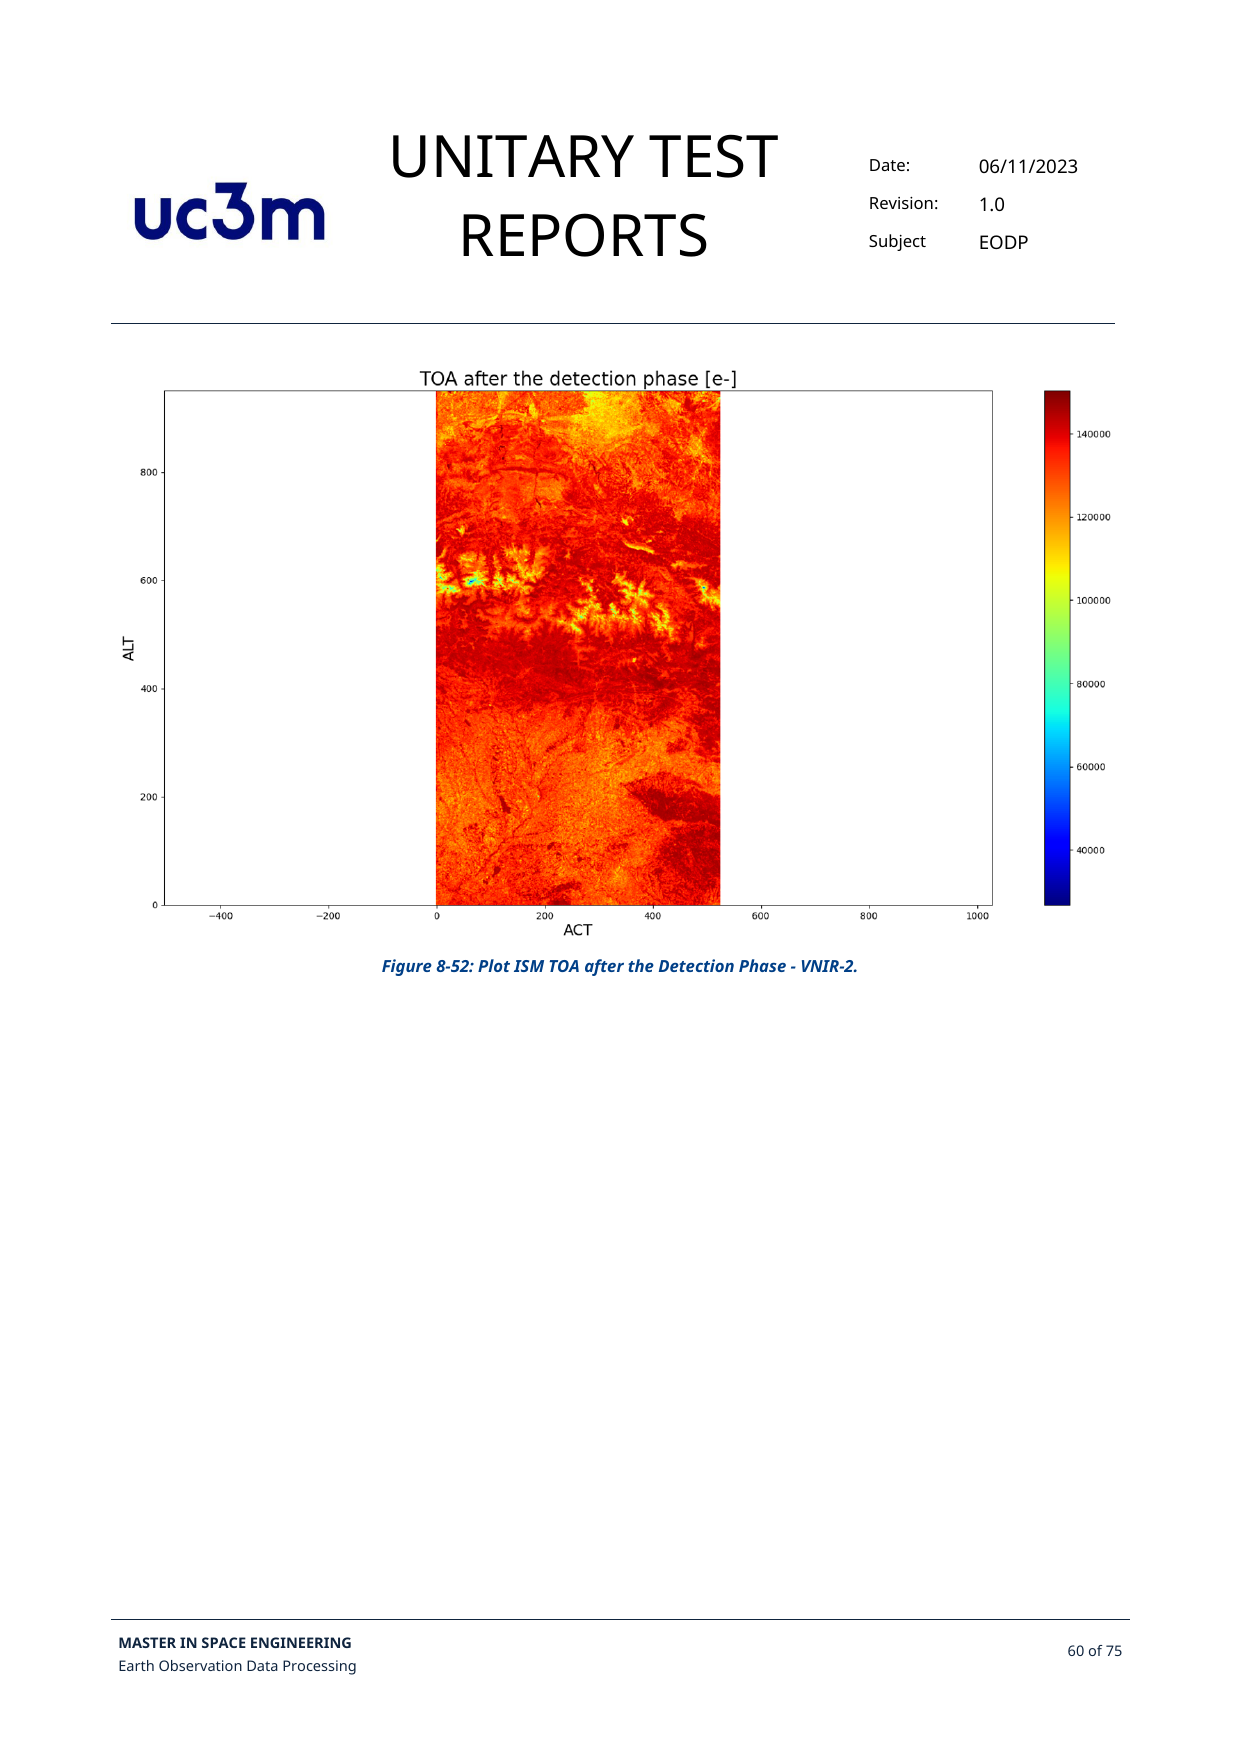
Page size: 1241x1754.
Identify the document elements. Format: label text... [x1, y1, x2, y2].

picture [118, 172, 340, 254]
picture [118, 362, 1123, 942]
